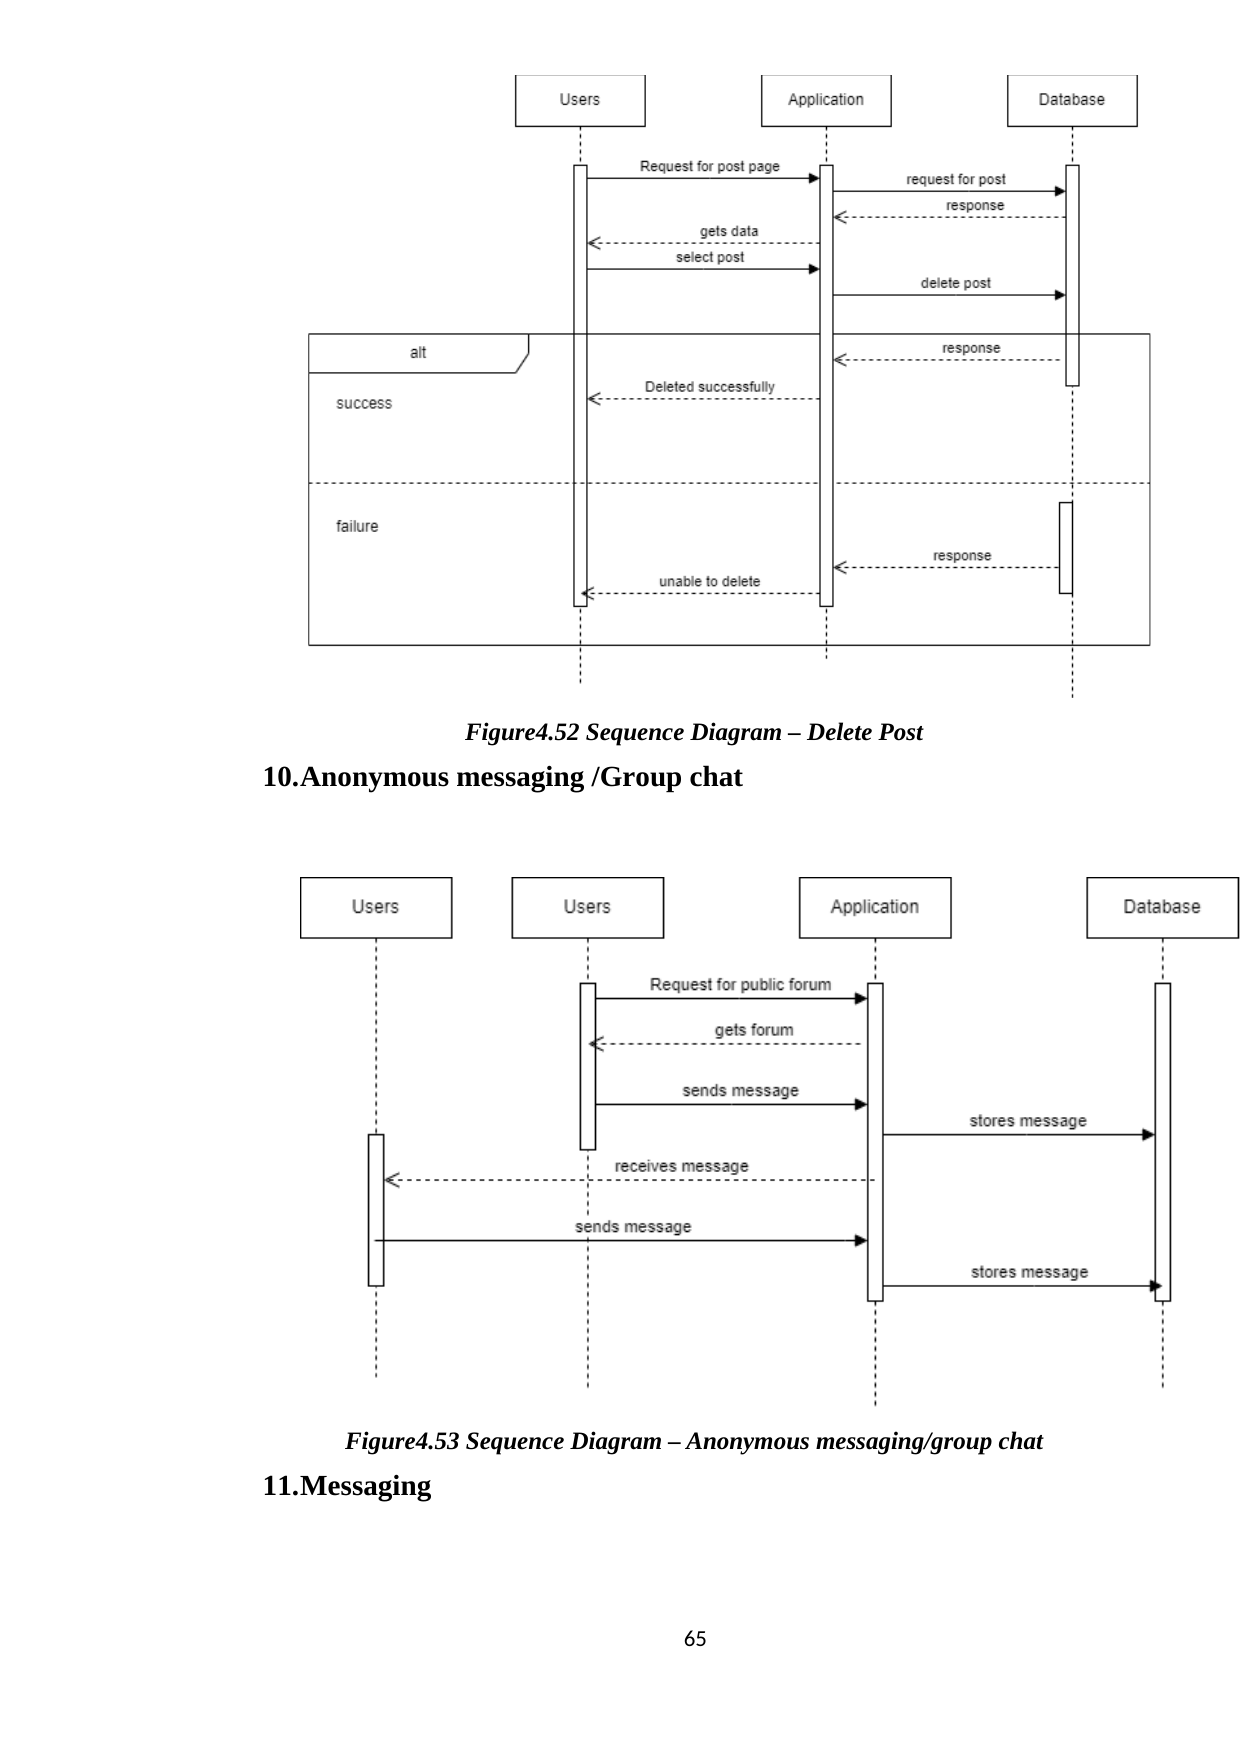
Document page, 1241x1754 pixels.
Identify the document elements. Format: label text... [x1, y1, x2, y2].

picture [308, 75, 1151, 698]
list Messaging [262, 1468, 1165, 1501]
picture [300, 877, 1240, 1408]
text Figure4.52 Sequence Diagram – Delete Post [225, 717, 1165, 746]
list Anonymous messaging /Group chat [262, 759, 1165, 792]
text Figure4.53 Sequence Diagram – Anonymous messaging/group chat [225, 1426, 1165, 1455]
